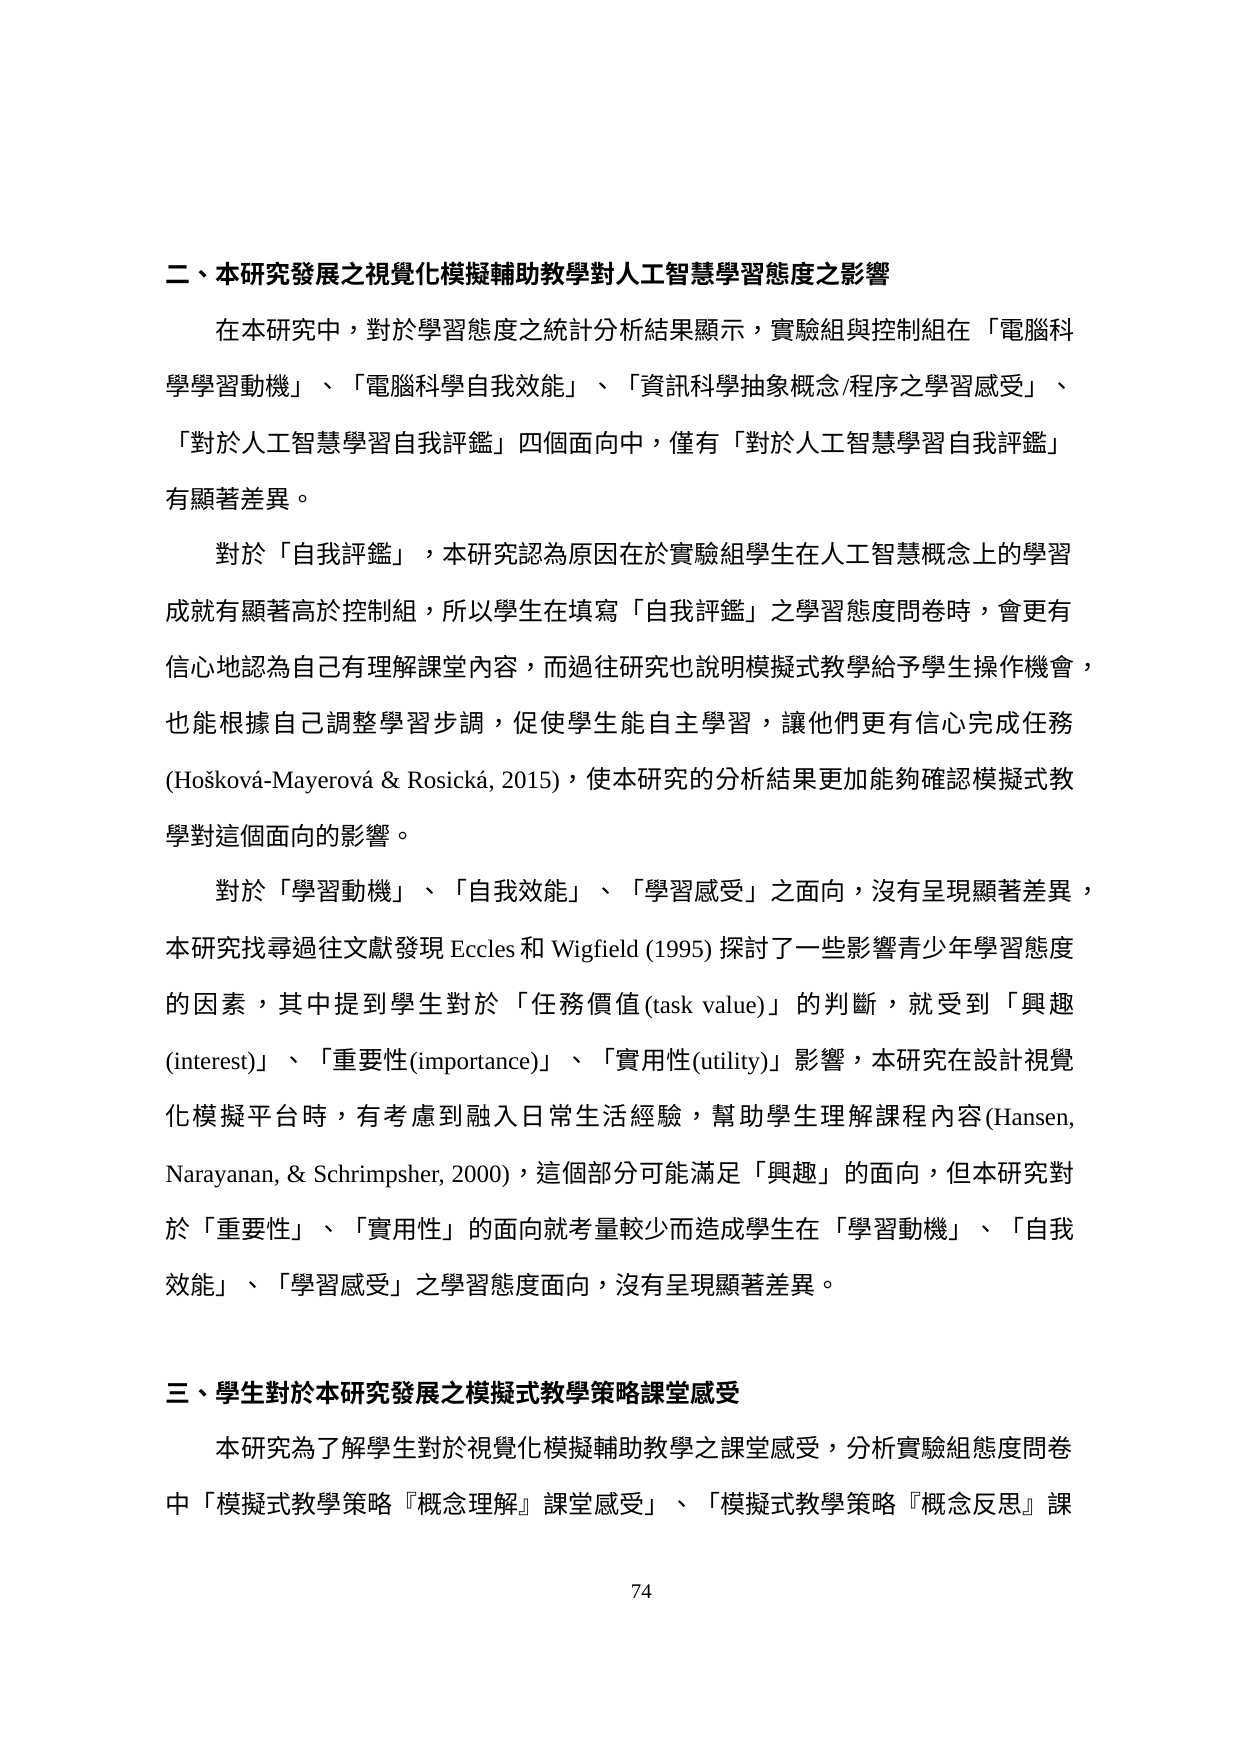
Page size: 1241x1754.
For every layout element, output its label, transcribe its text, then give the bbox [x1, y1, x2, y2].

text 對於「自我評鑑」，本研究認為原因在於實驗組學生在人工智慧概念上的學習成就有顯著高於控制組，所以學生在填寫「自我評鑑」之學習態度問卷時，會更有信心地認為自己有理解課堂內容，而過往研究也說明模擬式教學給予學生操作機會，也能根據自己調整學習步調，促使學生能自主學習，讓他們更有信心完成任務(Hošková-Mayerová & Rosická, 2015)，使本研究的分析結果更加能夠確認模擬式教學對這個面向的影響。 [165, 534, 1075, 853]
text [165, 1428, 1075, 1522]
text 在本研究中，對於學習態度之統計分析結果顯示，實驗組與控制組在「電腦科學學習動機」、「電腦科學自我效能」、「資訊科學抽象概念/程序之學習感受」、「對於人工智慧學習自我評鑑」四個面向中，僅有「對於人工智慧學習自我評鑑」有顯著差異。 [165, 310, 1075, 516]
text 二、本研究發展之視覺化模擬輔助教學對人工智慧學習態度之影響 [165, 254, 1075, 292]
text 對於「學習動機」、「自我效能」、「學習感受」之面向，沒有呈現顯著差異，本研究找尋過往文獻發現Eccles和Wigfield (1995) 探討了一些影響青少年學習態度的因素，其中提到學生對於「任務價值(task value)」的判斷，就受到「興趣(interest)」、「重要性(importance)」、「實用性(utility)」影響，本研究在設計視覺化模擬平台時，有考慮到融入日常生活經驗，幫助學生理解課程內容(Hansen, Narayanan, & Schrimpsher, 2000)，這個部分可能滿足「興趣」的面向，但本研究對於「重要性」、「實用性」的面向就考量較少而造成學生在「學習動機」、「自我效能」、「學習感受」之學習態度面向，沒有呈現顯著差異。 [165, 871, 1075, 1302]
text 三、學生對於本研究發展之模擬式教學策略課堂感受 [165, 1372, 1075, 1410]
